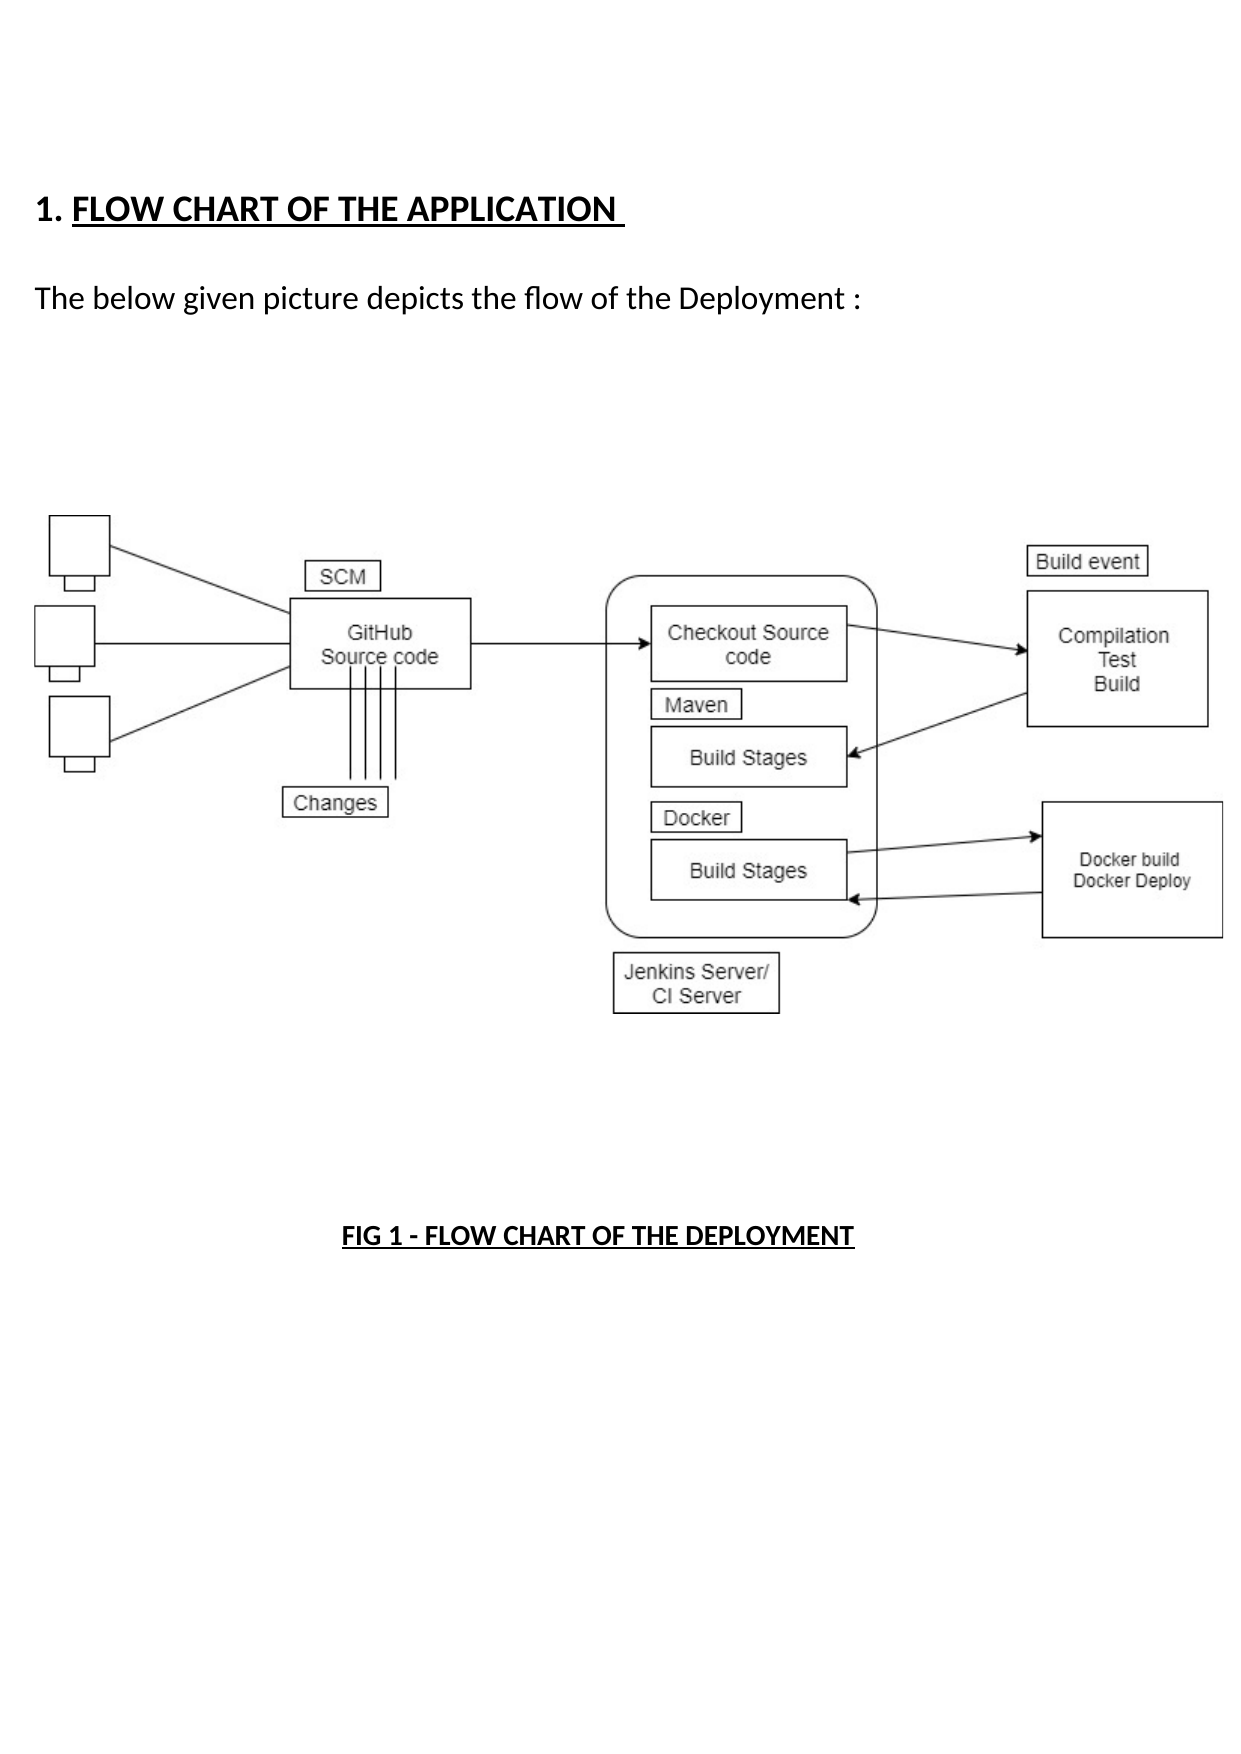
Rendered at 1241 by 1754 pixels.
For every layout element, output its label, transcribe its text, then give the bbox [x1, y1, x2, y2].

text FIG 1 - FLOW CHART OF THE DEPLOYMENT [34, 1217, 1224, 1252]
text The below given picture depicts the flow of the Deployment : [34, 277, 1224, 317]
picture [34, 515, 1224, 1014]
list FLOW CHART OF THE APPLICATION [34, 185, 1224, 231]
